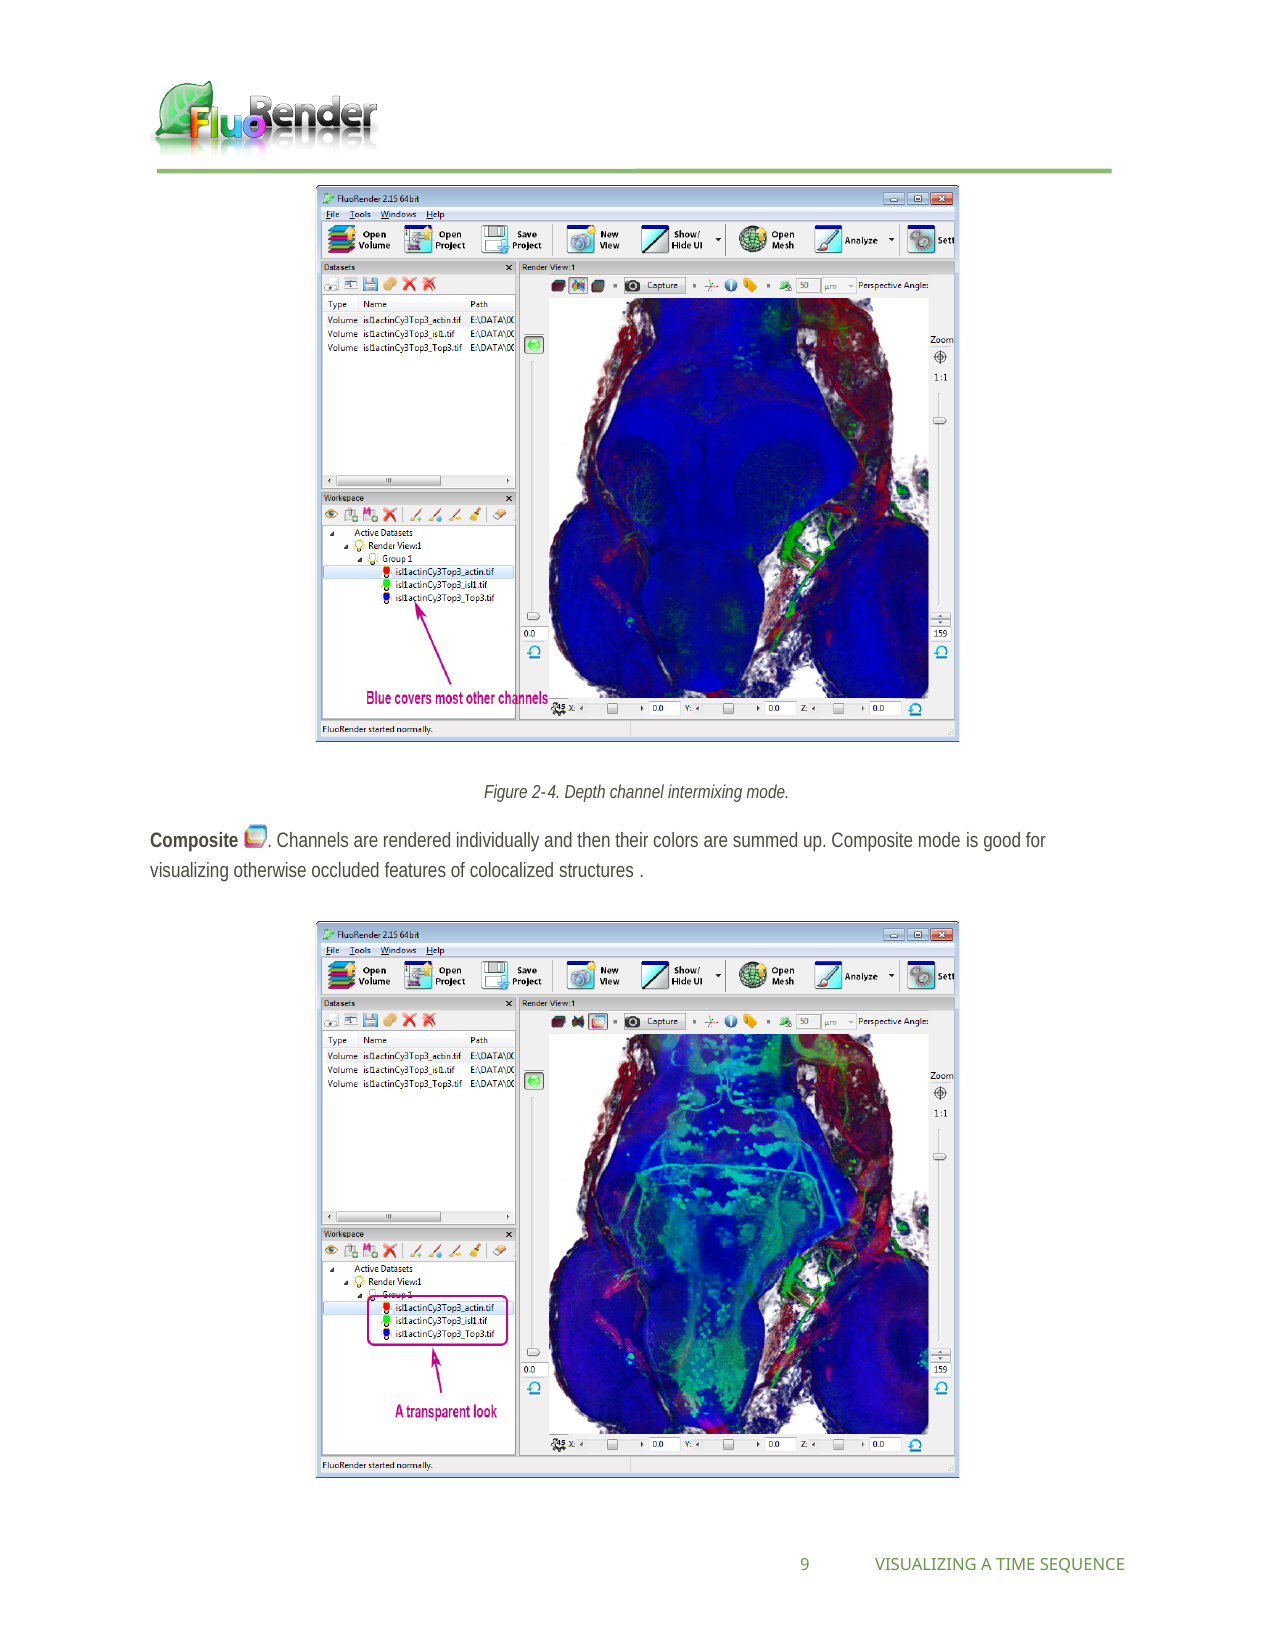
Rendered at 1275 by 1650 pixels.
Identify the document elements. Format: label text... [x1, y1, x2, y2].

picture [243, 823, 267, 848]
text Composite . Channels are rendered individually and then their colors are summed up. Composite mode is good for visualizing otherwise occluded features of colocalized structures . [150, 823, 1125, 882]
picture [150, 75, 379, 162]
picture [315, 185, 960, 742]
picture [315, 921, 960, 1478]
